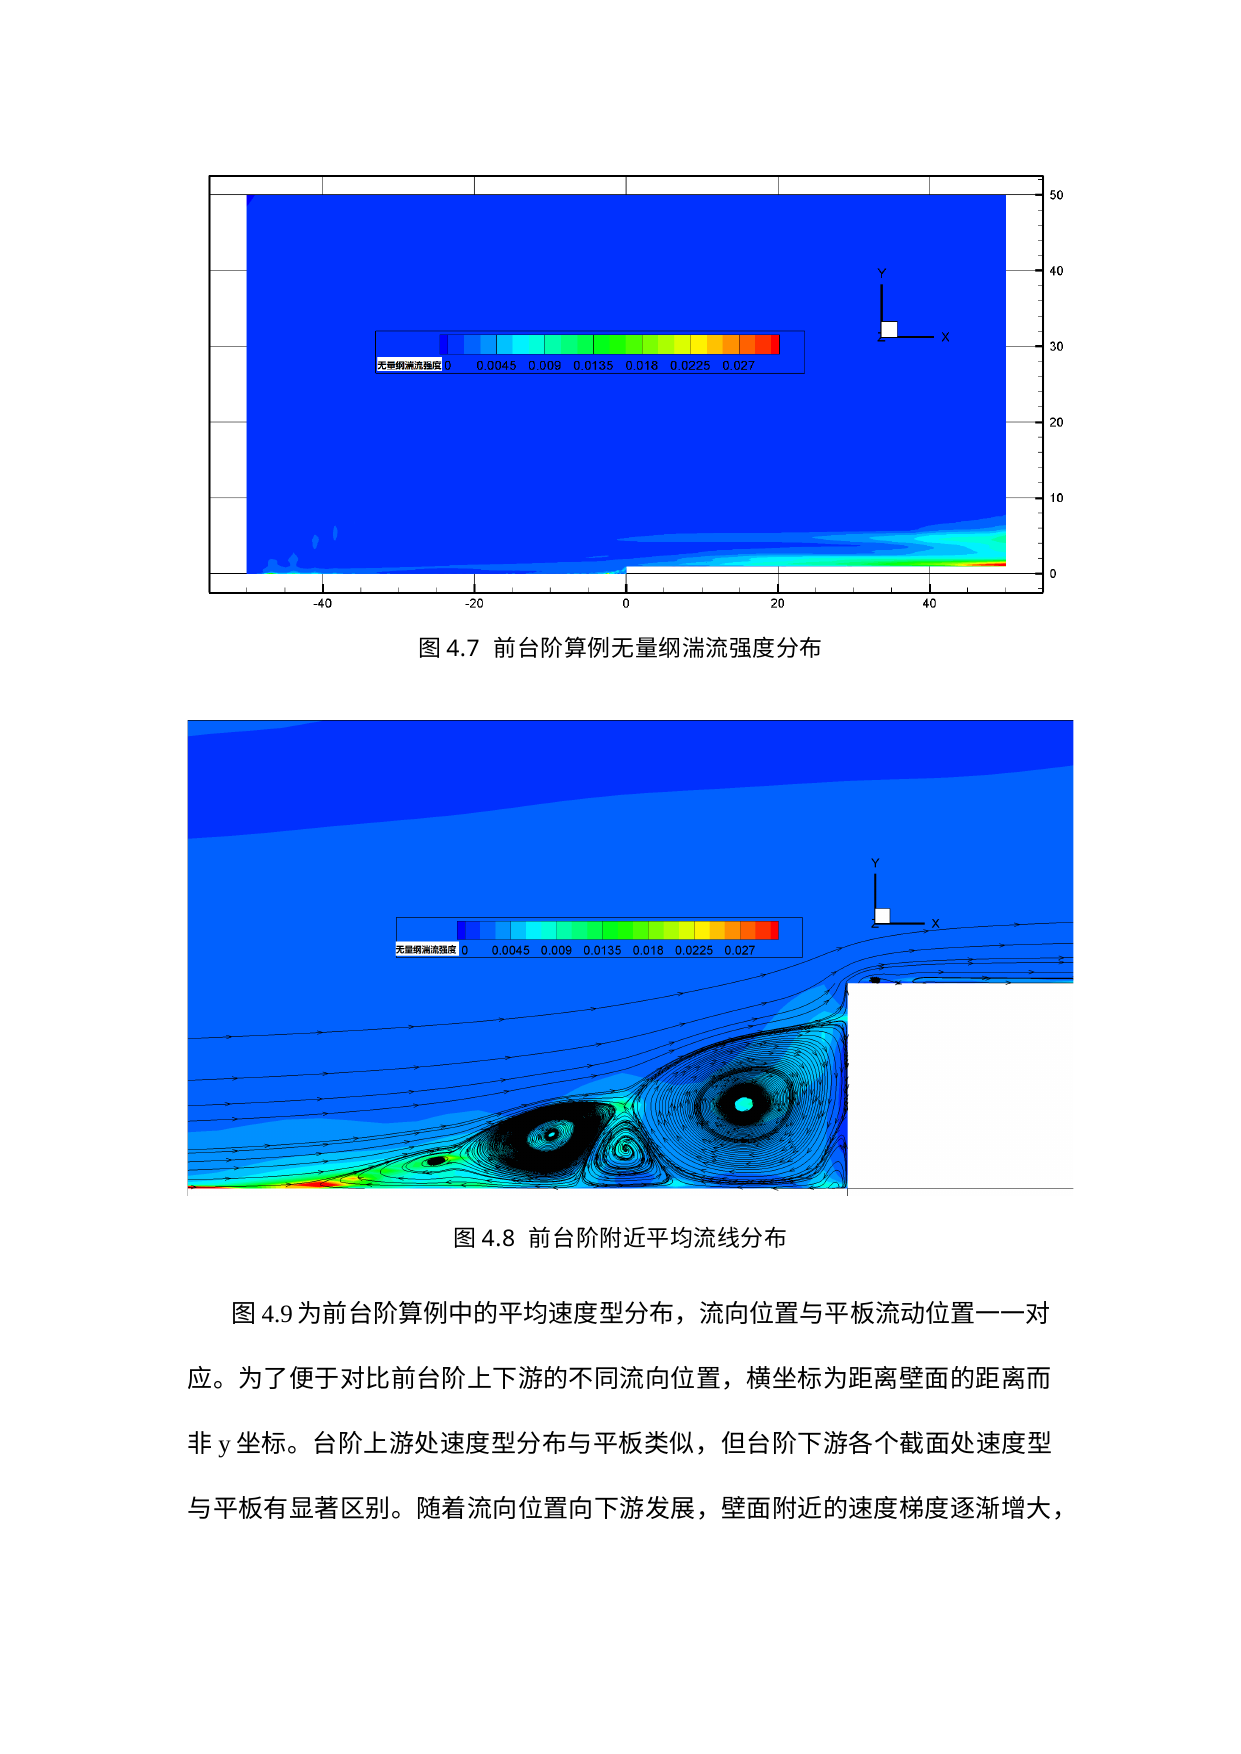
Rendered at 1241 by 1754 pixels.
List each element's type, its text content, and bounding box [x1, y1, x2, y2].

picture [187, 162, 1074, 612]
picture [187, 720, 1074, 1196]
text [187, 1279, 1053, 1539]
text 图4.7 前台阶算例无量纲湍流强度分布 [187, 629, 1053, 663]
text 图4.8 前台阶附近平均流线分布 [187, 1220, 1053, 1254]
